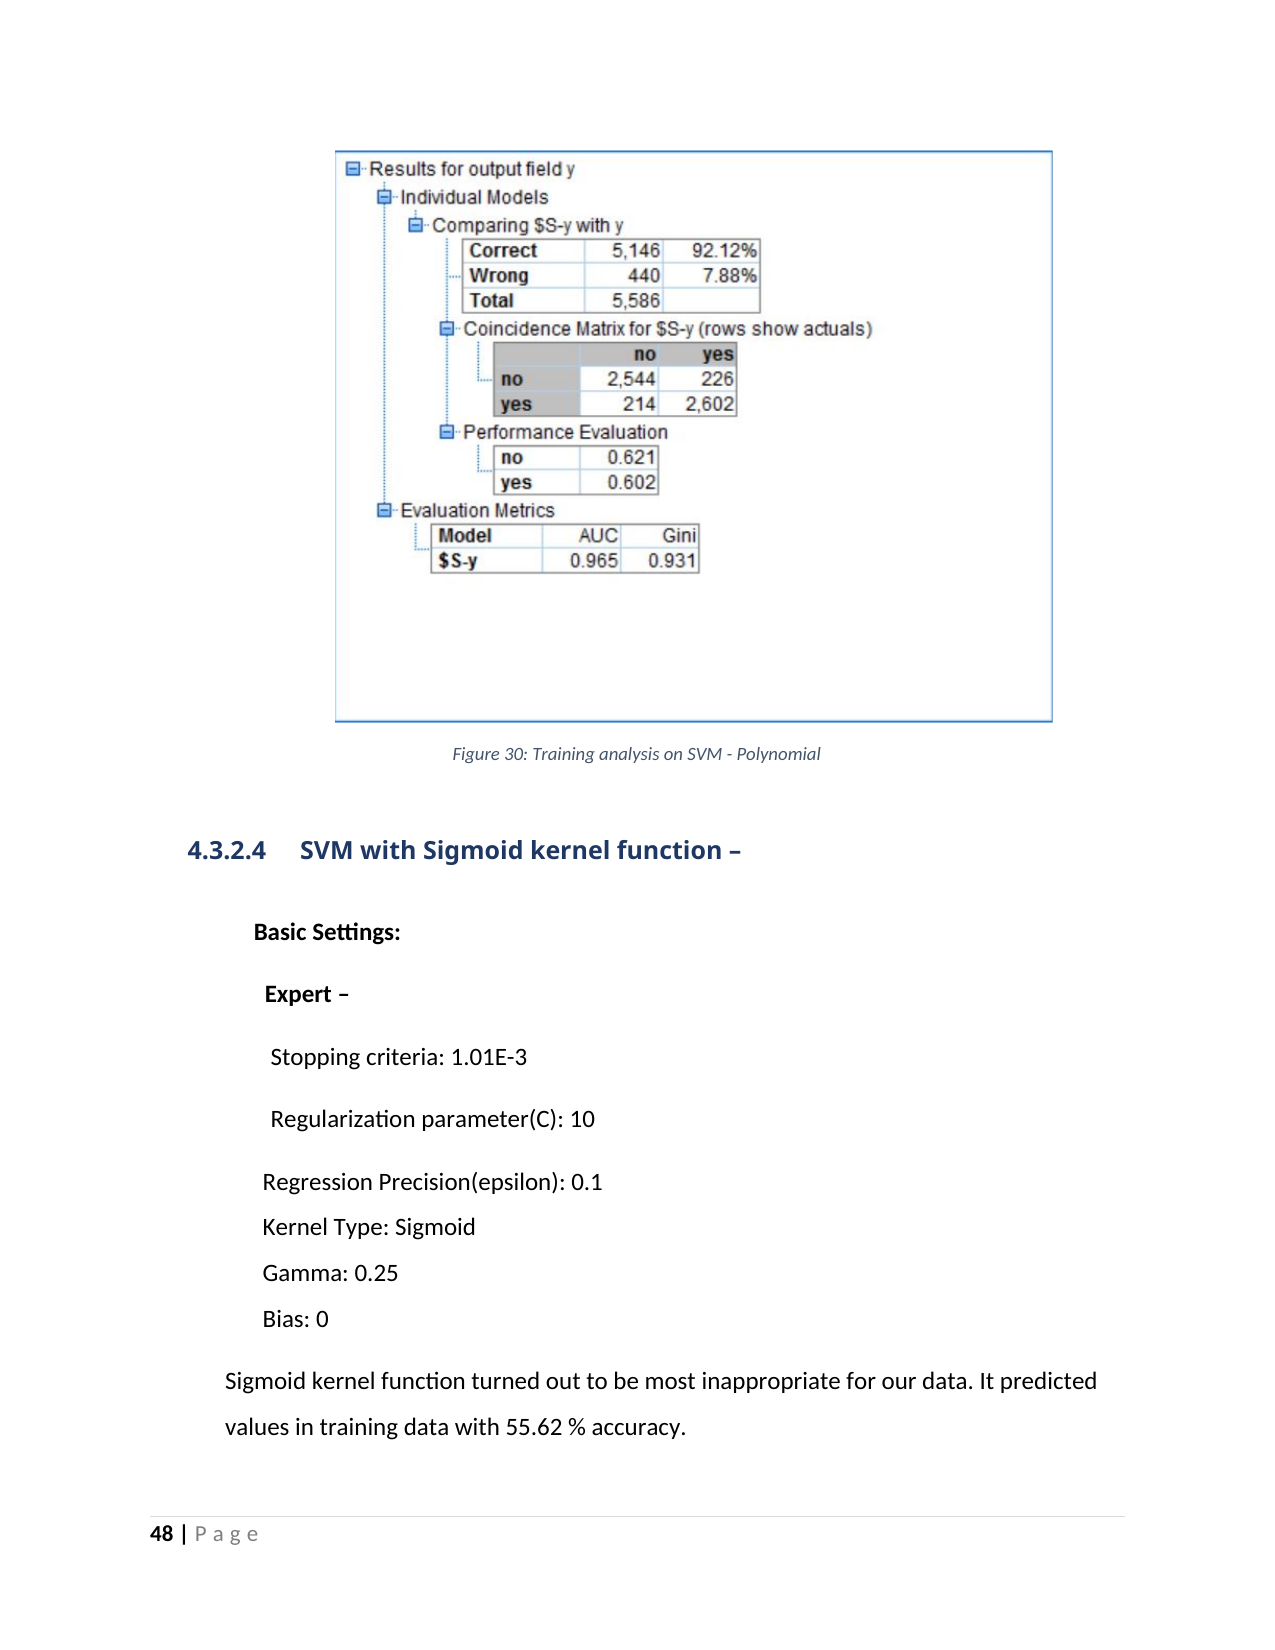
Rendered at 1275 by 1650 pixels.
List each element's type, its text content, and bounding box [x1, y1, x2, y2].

list Kernel Type: Sigmoid [262, 1211, 1125, 1242]
text Stopping criteria: 1.01E-3 [150, 1041, 1125, 1071]
list Regression Precision(epsilon): 0.1 [262, 1166, 1125, 1196]
subtitle SVM with Sigmoid kernel function – [187, 832, 1125, 866]
picture [335, 150, 1053, 723]
list Gamma: 0.25 [262, 1257, 1125, 1288]
text Sigmoid kernel function turned out to be most inappropriate for our data. It predicted values in training data with 55.62 % accuracy. [225, 1365, 1125, 1441]
text Regularization parameter(C): 10 [150, 1103, 1125, 1134]
list Bias: 0 [262, 1303, 1125, 1333]
text Expert – [150, 978, 1125, 1009]
text Basic Settings: [150, 916, 1125, 947]
